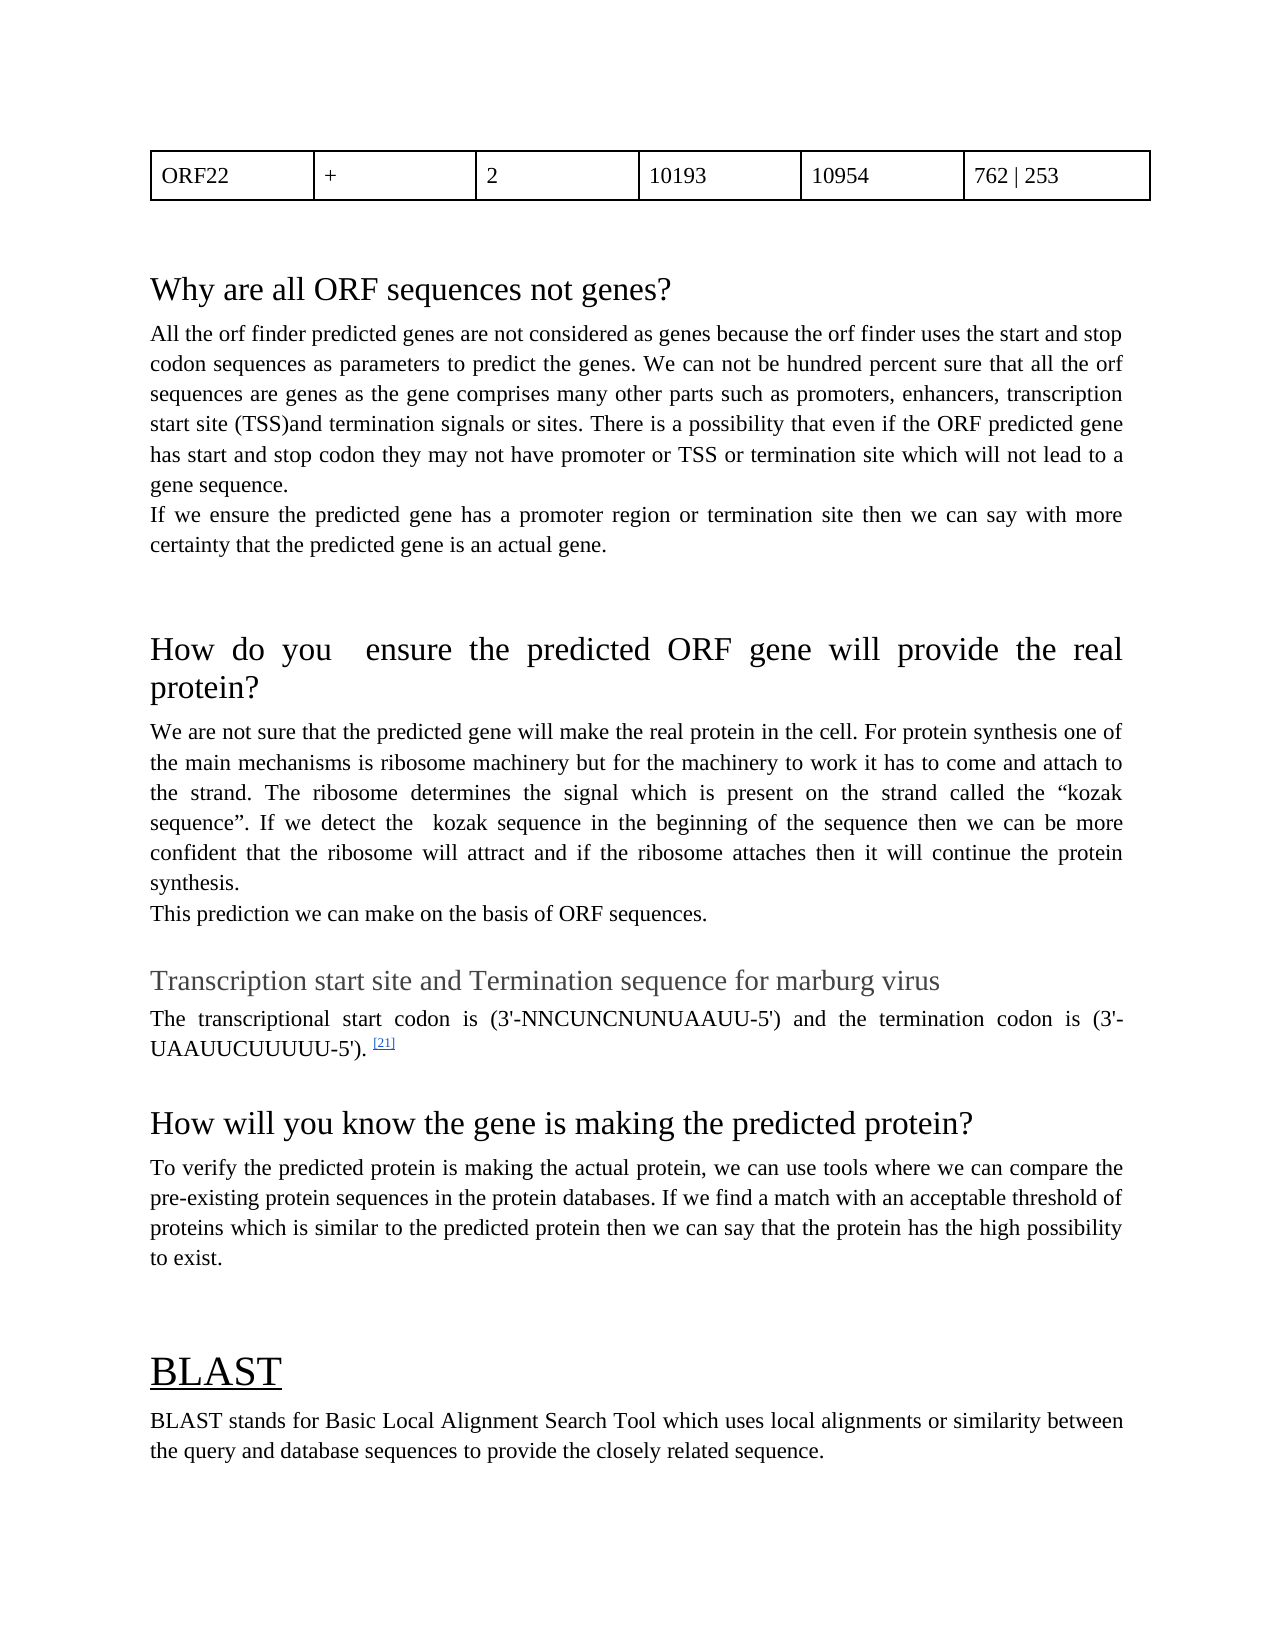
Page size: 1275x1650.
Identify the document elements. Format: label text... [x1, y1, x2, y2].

subtitle Transcription start site and Termination sequence for marburg virus [150, 963, 1125, 997]
text If we ensure the predicted gene has a promoter region or termination site then we can say with more certainty that the predicted gene is an actual gene. [150, 501, 1125, 558]
table_cell + [315, 152, 475, 199]
subtitle How do you ensure the predicted ORF gene will provide the real protein? [150, 629, 1125, 706]
subtitle BLAST [150, 1347, 1125, 1394]
text The transcriptional start codon is (3'-NNCUNCNUNUAAUU-5') and the termination codon is (3'-UAAUUCUUUUU-5'). [21] [150, 1005, 1125, 1062]
table_cell 762 | 253 [965, 152, 1149, 199]
subtitle How will you know the gene is making the predicted protein? [150, 1103, 1125, 1141]
table_cell 10193 [640, 152, 800, 199]
text This prediction we can make on the basis of ORF sequences. [150, 900, 1125, 926]
table_cell 2 [477, 152, 638, 199]
subtitle Why are all ORF sequences not genes? [150, 269, 1125, 307]
text To verify the predicted protein is making the actual protein, we can use tools where we can compare the pre-existing protein sequences in the protein databases. If we find a match with an acceptable threshold of proteins which is similar to the predicted protein then we can say that the protein has the high possibility to exist. [150, 1154, 1125, 1271]
text We are not sure that the predicted gene will make the real protein in the cell. For protein synthesis one of the main mechanisms is ribosome machinery but for the machinery to work it has to come and attach to the strand. The ribosome determines the signal which is present on the strand called the “kozak sequence”. If we detect the kozak sequence in the beginning of the sequence then we can be more confident that the ribosome will attract and if the ribosome attaches then it will continue the protein synthesis. [150, 718, 1125, 896]
text All the orf finder predicted genes are not considered as genes because the orf finder uses the start and stop codon sequences as parameters to predict the genes. We can not be hundred percent sure that all the orf sequences are genes as the gene comprises many other parts such as promoters, enhancers, transcription start site (TSS)and termination signals or sites. There is a possibility that even if the ORF predicted gene has start and stop codon they may not have promoter or TSS or termination site which will not lead to a gene sequence. [150, 320, 1125, 497]
table_cell 10954 [802, 152, 963, 199]
table_cell ORF22 [152, 152, 313, 199]
text BLAST stands for Basic Local Alignment Search Tool which uses local alignments or similarity between the query and database sequences to provide the closely related sequence. [150, 1407, 1125, 1463]
